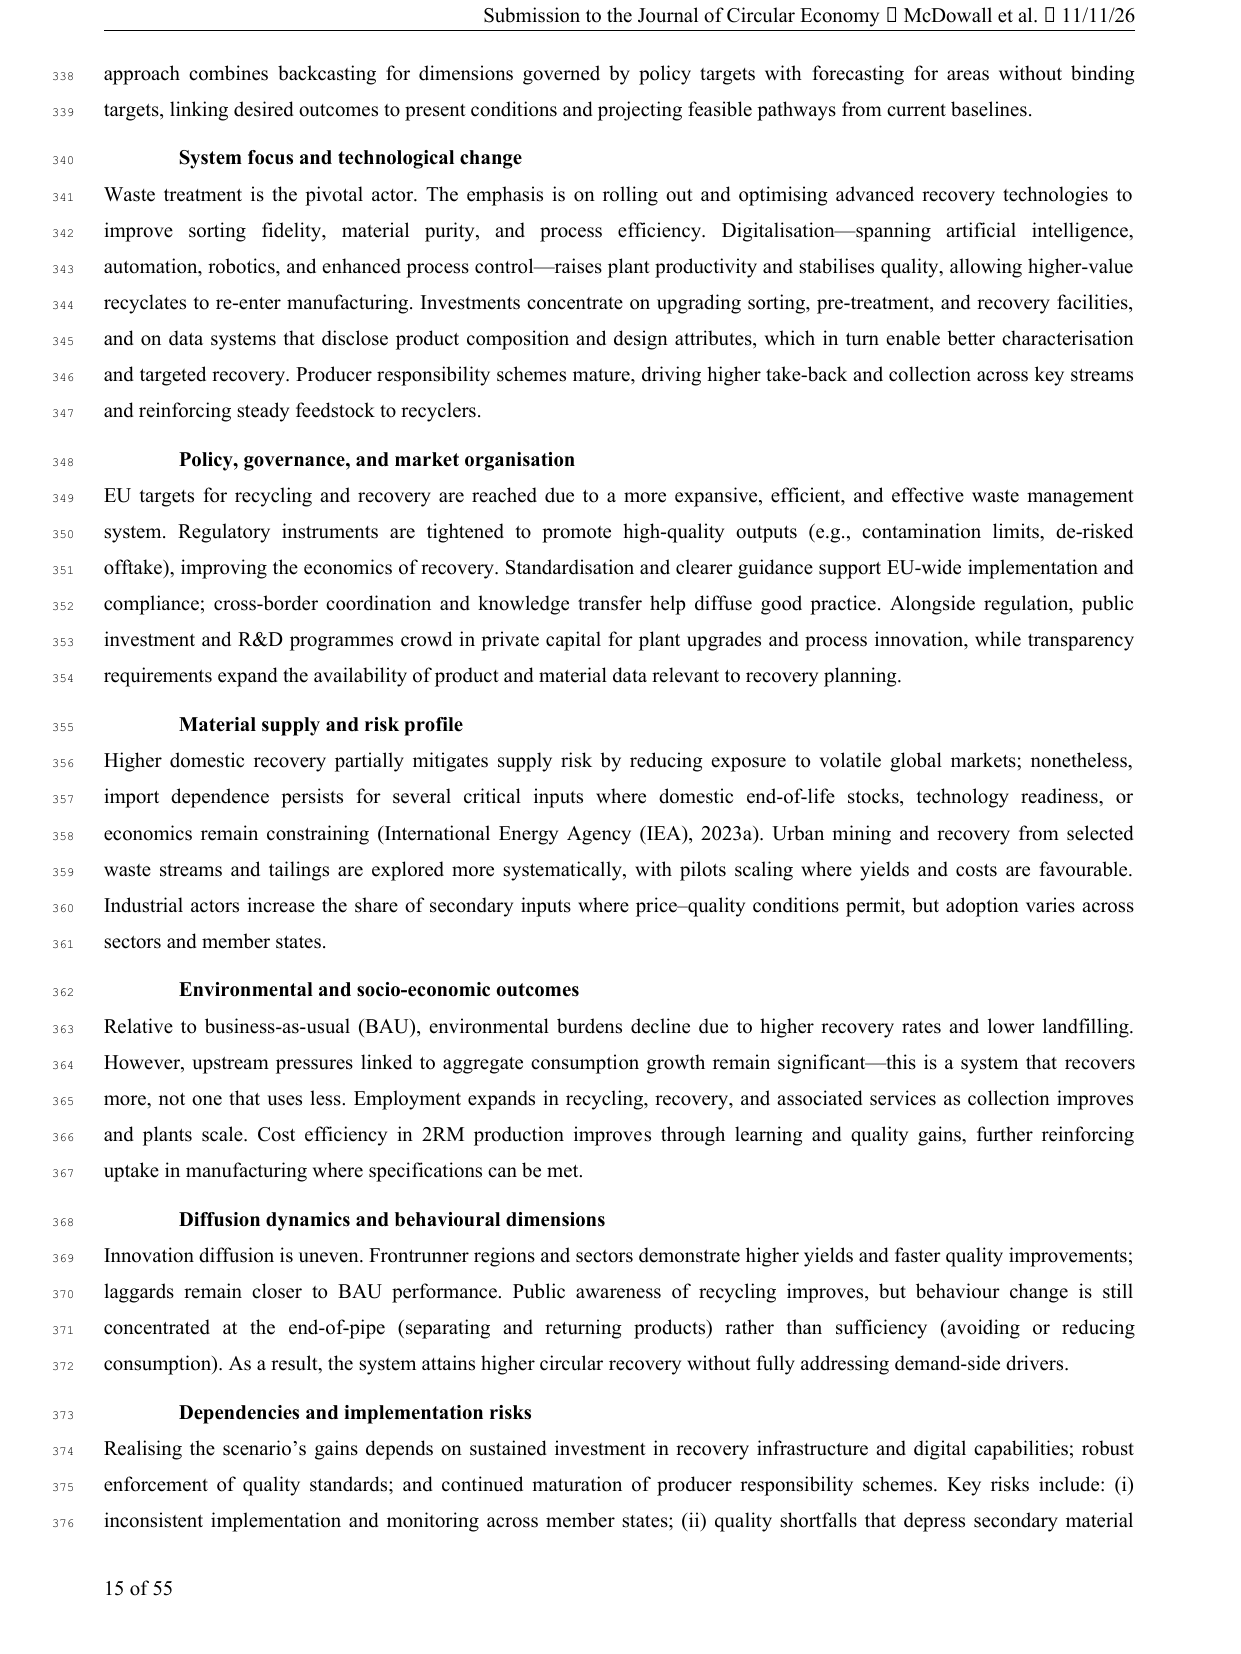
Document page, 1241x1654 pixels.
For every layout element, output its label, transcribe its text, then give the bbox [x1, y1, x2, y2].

text EU targets for recycling and recovery are reached due to a more expansive, efficient, and effective waste management system. Regulatory instruments are tightened to promote high-quality outputs (e.g., contamination limits, de-risked offtake), improving the economics of recovery. Standardisation and clearer guidance support EU-wide implementation and compliance; cross-border coordination and knowledge transfer help diffuse good practice. Alongside regulation, public investment and R&D programmes crowd in private capital for plant upgrades and process innovation, while transparency requirements expand the availability of product and material data relevant to recovery planning. [103, 483, 1135, 687]
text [103, 1436, 1135, 1532]
subtitle System focus and technological change [178, 145, 1135, 169]
text Higher domestic recovery partially mitigates supply risk by reducing exposure to volatile global markets; nonetheless, import dependence persists for several critical inputs where domestic end-of-life stocks, technology readiness, or economics remain constraining (International Energy Agency (IEA), 2023a). Urban mining and recovery from selected waste streams and tailings are explored more systematically, with pilots scaling where yields and costs are favourable. Industrial actors increase the share of secondary inputs where price–quality conditions permit, but adoption varies across sectors and member states. [103, 748, 1135, 953]
subtitle Environmental and socio-economic outcomes [178, 977, 1135, 1001]
subtitle Policy, governance, and market organisation [178, 447, 1135, 471]
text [103, 61, 1135, 121]
text Waste treatment is the pivotal actor. The emphasis is on rolling out and optimising advanced recovery technologies to improve sorting fidelity, material purity, and process efficiency. Digitalisation—spanning artificial intelligence, automation, robotics, and enhanced process control—raises plant productivity and stabilises quality, allowing higher-value recyclates to re-enter manufacturing. Investments concentrate on upgrading sorting, pre-treatment, and recovery facilities, and on data systems that disclose product composition and design attributes, which in turn enable better characterisation and targeted recovery. Producer responsibility schemes mature, driving higher take-back and collection across key streams and reinforcing steady feedstock to recyclers. [103, 182, 1135, 422]
text Relative to business-as-usual (BAU), environmental burdens decline due to higher recovery rates and lower landfilling. However, upstream pressures linked to aggregate consumption growth remain significant—this is a system that recovers more, not one that uses less. Employment expands in recycling, recovery, and associated services as collection improves and plants scale. Cost efficiency in 2RM production improves through learning and quality gains, further reinforcing uptake in manufacturing where specifications can be met. [103, 1014, 1135, 1182]
subtitle Dependencies and implementation risks [178, 1400, 1135, 1424]
text Innovation diffusion is uneven. Frontrunner regions and sectors demonstrate higher yields and faster quality improvements; laggards remain closer to BAU performance. Public awareness of recycling improves, but behaviour change is still concentrated at the end-of-pipe (separating and returning products) rather than sufficiency (avoiding or reducing consumption). As a result, the system attains higher circular recovery without fully addressing demand-side drivers. [103, 1243, 1135, 1375]
subtitle Material supply and risk profile [178, 712, 1135, 736]
subtitle Diffusion dynamics and behavioural dimensions [178, 1206, 1135, 1231]
